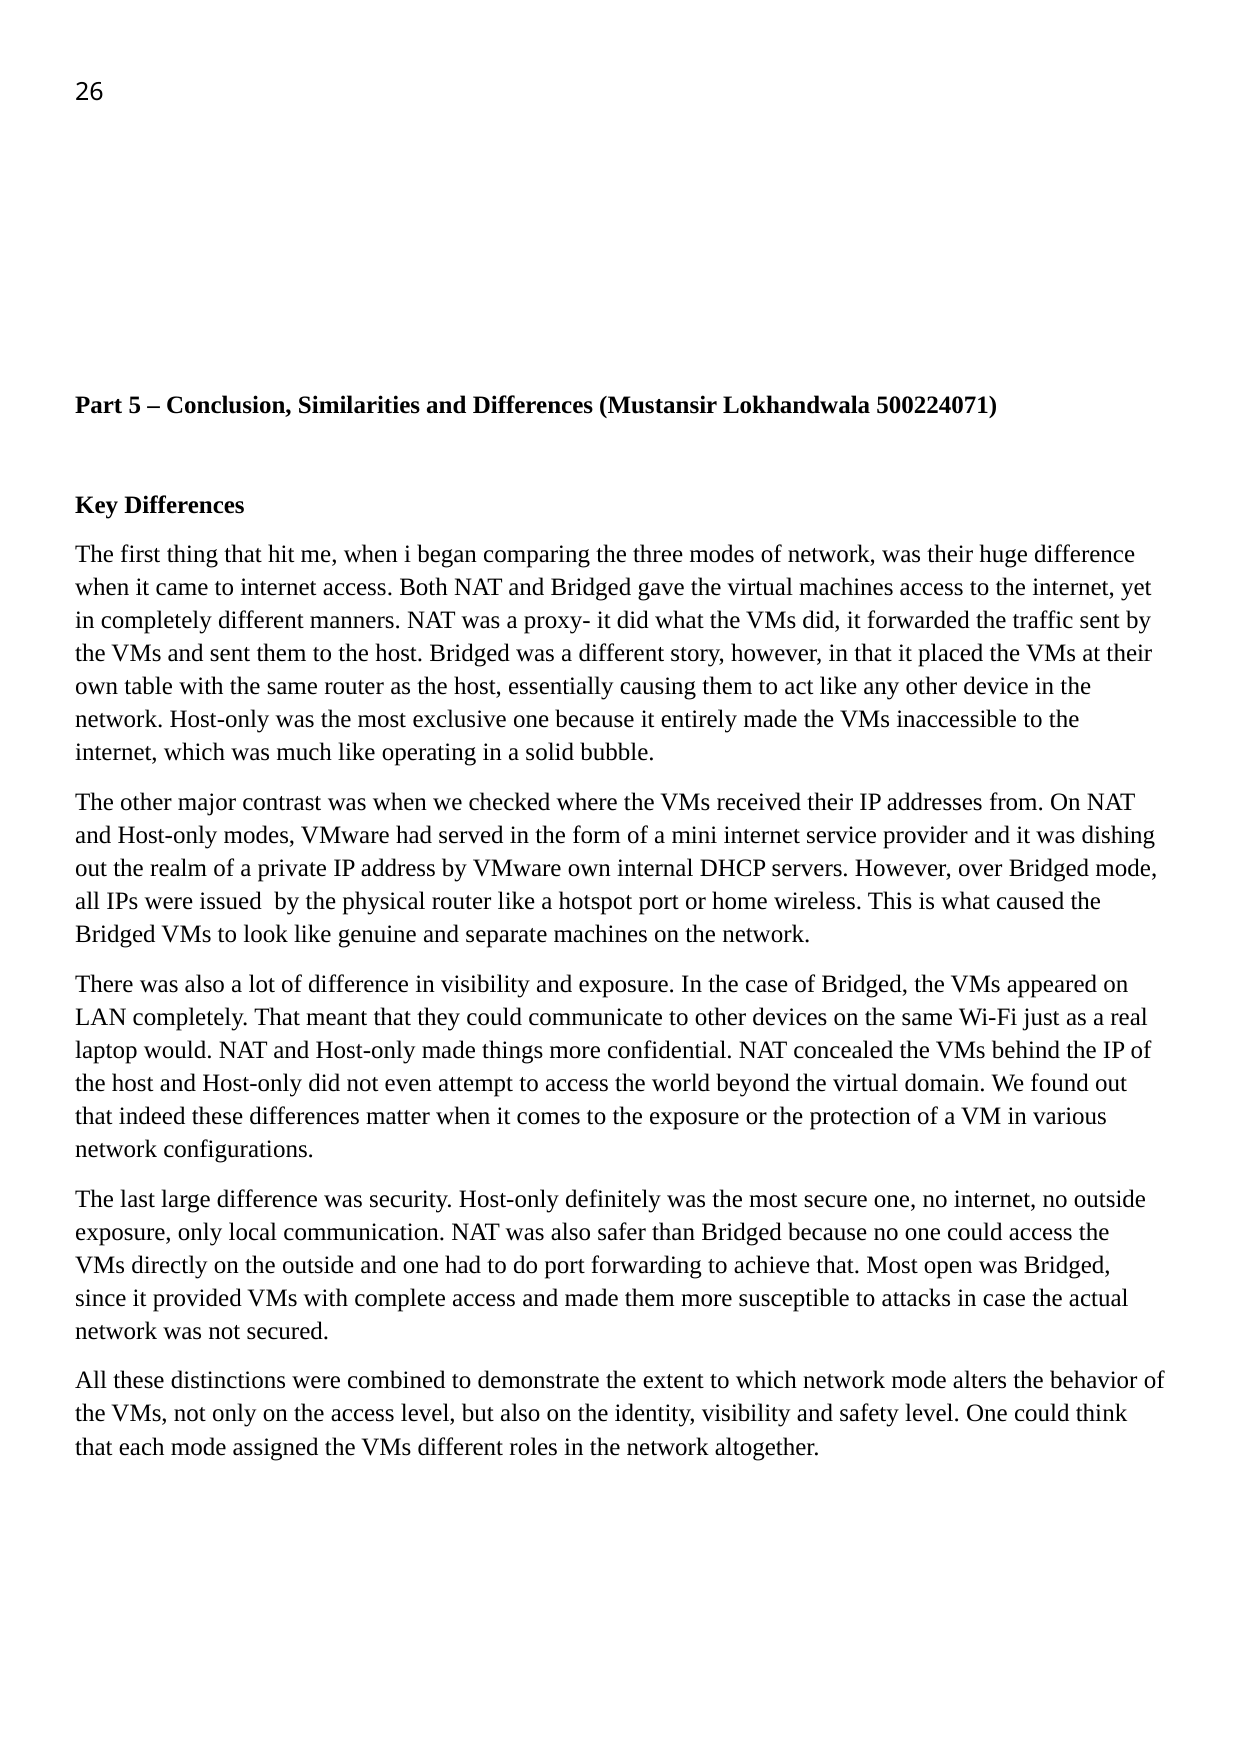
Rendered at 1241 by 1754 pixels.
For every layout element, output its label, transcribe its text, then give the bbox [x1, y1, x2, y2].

text Key Differences [75, 490, 1165, 518]
text Part 5 – Conclusion, Similarities and Differences (Mustansir Lokhandwala 500224071) [75, 390, 1165, 419]
text There was also a lot of difference in visibility and exposure. In the case of Bridged, the VMs appeared on LAN completely. That meant that they could communicate to other devices on the same Wi-Fi just as a real laptop would. NAT and Host-only made things more confidential. NAT concealed the VMs behind the IP of the host and Host-only did not even attempt to access the world beyond the virtual domain. We found out that indeed these differences matter when it comes to the exposure or the protection of a VM in various network configurations. [75, 969, 1165, 1163]
text The other major contrast was when we checked where the VMs received their IP addresses from. On NAT and Host-only modes, VMware had served in the form of a mini internet service provider and it was dishing out the realm of a private IP address by VMware own internal DHCP servers. However, over Bridged mode, all IPs were issued by the physical router like a hotspot port or home wireless. This is what caused the Bridged VMs to look like genuine and separate machines on the network. [75, 787, 1165, 948]
text The first thing that hit me, when i began comparing the three modes of network, was their huge difference when it came to internet access. Both NAT and Bridged gave the virtual machines access to the internet, yet in completely different manners. NAT was a proxy- it did what the VMs did, it forwarded the traffic sent by the VMs and sent them to the host. Bridged was a different story, however, in that it placed the VMs at their own table with the same router as the host, essentially causing them to act like any other device in the network. Host-only was the most exclusive one because it entirely made the VMs inaccessible to the internet, which was much like operating in a solid bubble. [75, 539, 1165, 766]
text The last large difference was security. Host-only definitely was the most secure one, no internet, no outside exposure, only local communication. NAT was also safer than Bridged because no one could access the VMs directly on the outside and one had to do port forwarding to achieve that. Most open was Bridged, since it provided VMs with complete access and made them more susceptible to attacks in case the actual network was not secured. [75, 1184, 1165, 1344]
text All these distinctions were combined to demonstrate the extent to which network mode alters the behavior of the VMs, not only on the access level, but also on the identity, visibility and safety level. One could think that each mode assigned the VMs different roles in the network altogether. [75, 1366, 1165, 1460]
